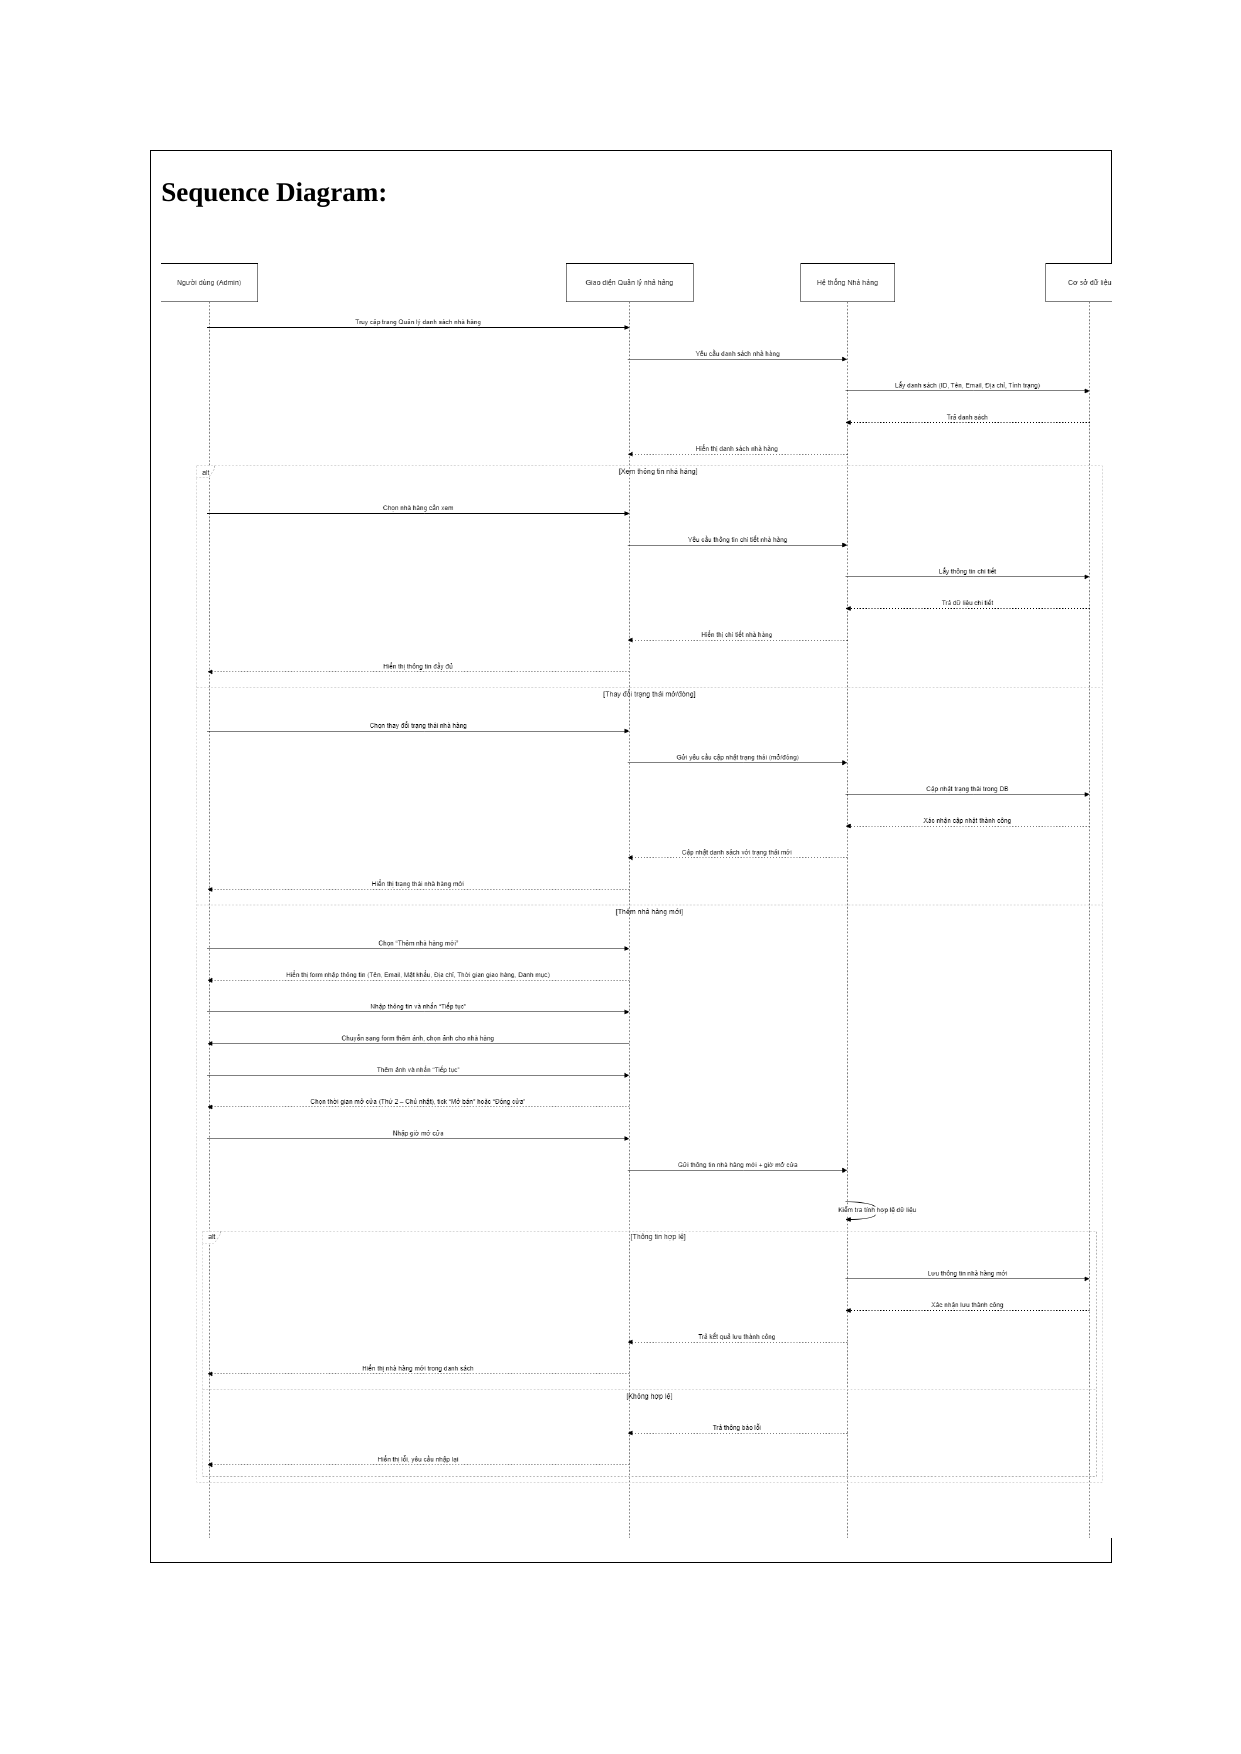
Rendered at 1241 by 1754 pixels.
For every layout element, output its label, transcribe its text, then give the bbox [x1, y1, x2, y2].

table_cell Sequence Diagram: [151, 151, 1111, 1562]
picture [161, 263, 1112, 1538]
